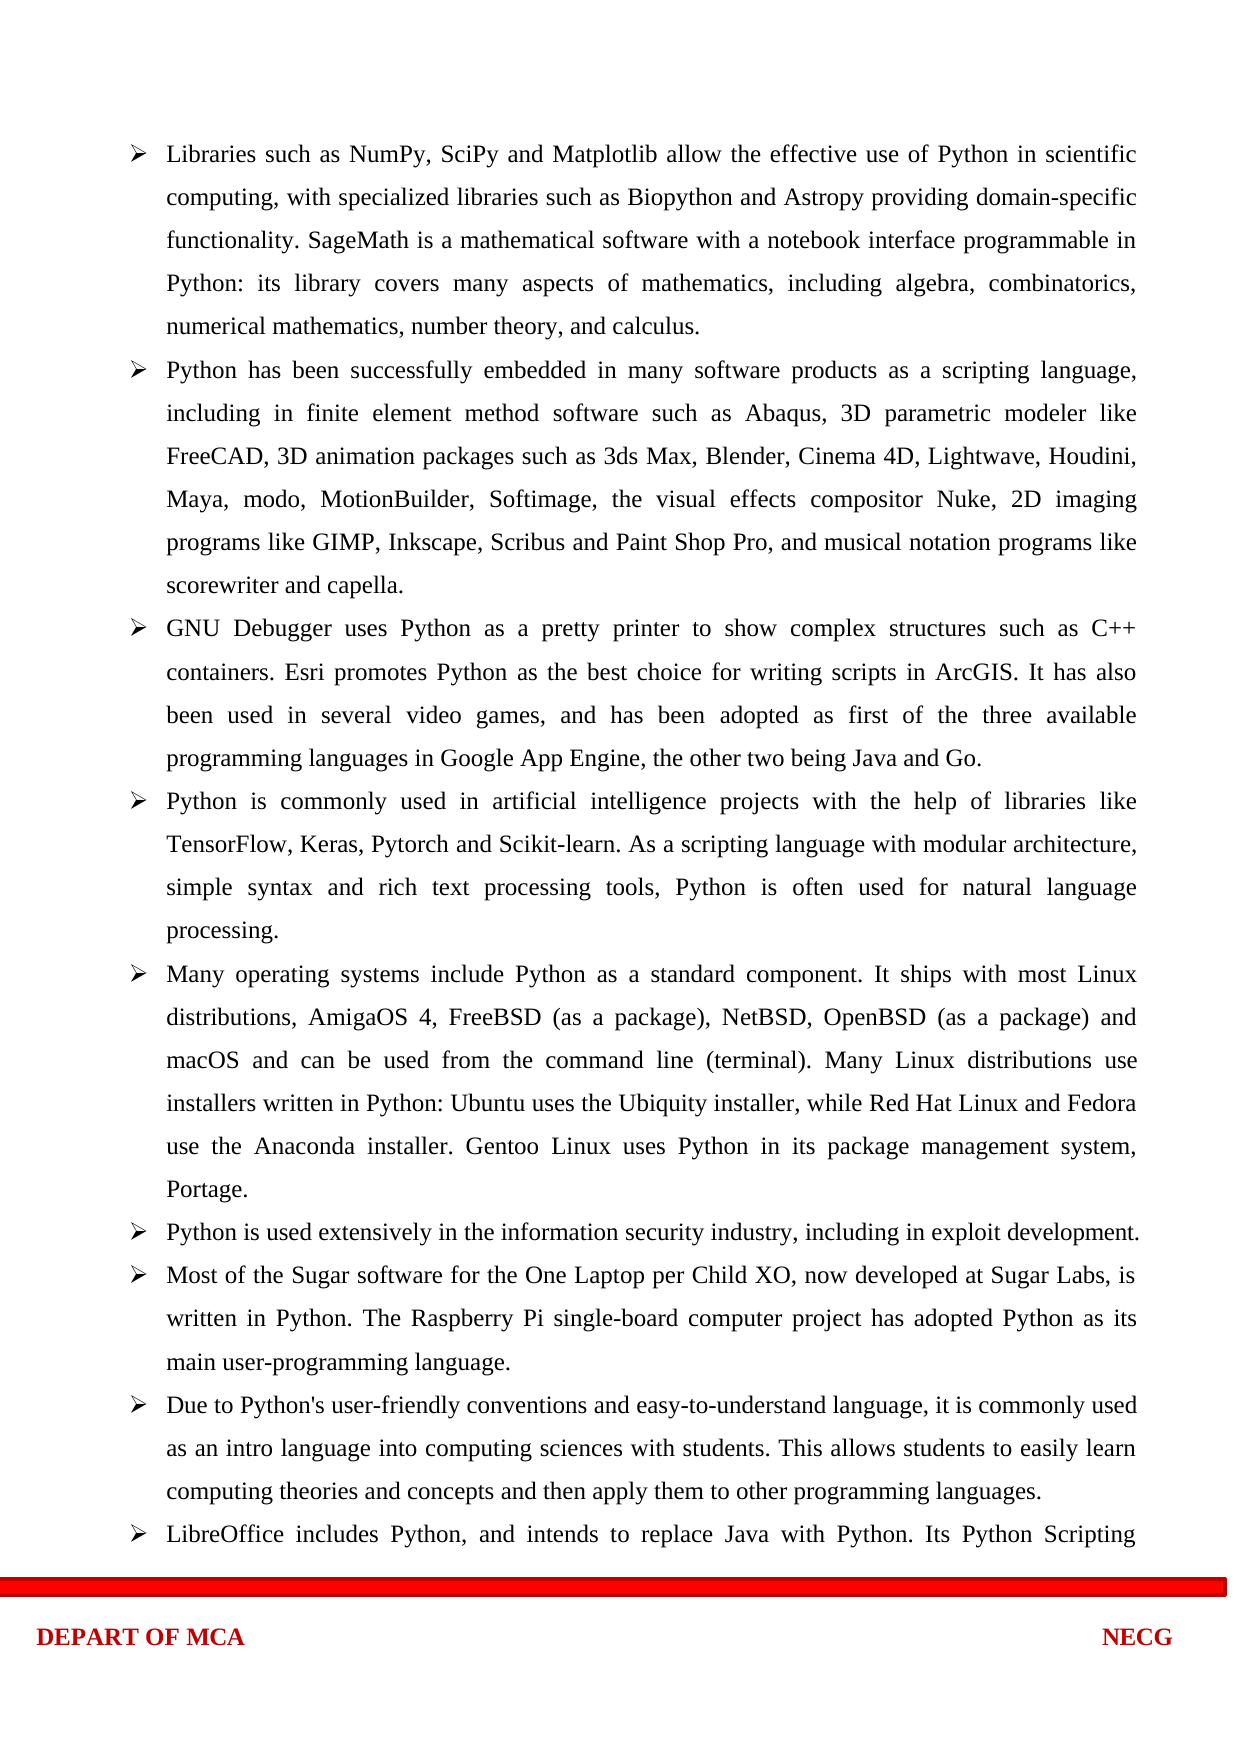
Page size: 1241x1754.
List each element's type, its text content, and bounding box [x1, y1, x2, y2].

list Libraries such as NumPy, SciPy and Matplotlib allow the effective use of Python in scientific computing, with specialized libraries such as Biopython and Astropy providing domain-specific functionality. SageMath is a mathematical software with a notebook interface programmable in Python: its library covers many aspects of mathematics, including algebra, combinatorics, numerical mathematics, number theory, and calculus. [128, 139, 1138, 340]
list Many operating systems include Python as a standard component. It ships with most Linux distributions, AmigaOS 4, FreeBSD (as a package), NetBSD, OpenBSD (as a package) and macOS and can be used from the command line (terminal). Many Linux distributions use installers written in Python: Ubuntu uses the Ubiquity installer, while Red Hat Linux and Fedora use the Anaconda installer. Gentoo Linux uses Python in its package management system, Portage. [128, 959, 1138, 1203]
list Python has been successfully embedded in many software products as a scripting language, including in finite element method software such as Abaqus, 3D parametric modeler like FreeCAD, 3D animation packages such as 3ds Max, Blender, Cinema 4D, Lightwave, Houdini, Maya, modo, MotionBuilder, Softimage, the visual effects compositor Nuke, 2D imaging programs like GIMP, Inkscape, Scribus and Paint Shop Pro, and musical notation programs like scorewriter and capella. [128, 355, 1138, 599]
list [128, 1519, 1136, 1548]
list Python is used extensively in the information security industry, including in exploit development. [128, 1217, 1190, 1246]
list GNU Debugger uses Python as a pretty printer to show complex structures such as C++ containers. Esri promotes Python as the best choice for writing scripts in ArcGIS. It has also been used in several video games, and has been adopted as first of the three available programming languages in Google App Engine, the other two being Java and Go. [128, 613, 1137, 772]
list Most of the Sugar software for the One Laptop per Child XO, now developed at Sugar Labs, is written in Python. The Raspberry Pi single-board computer project has adopted Python as its main user-programming language. [128, 1260, 1138, 1375]
list Due to Python's user-friendly conventions and easy-to-understand language, it is commonly used as an intro language into computing sciences with students. This allows students to easily learn computing theories and concepts and then apply them to other programming languages. [128, 1390, 1137, 1505]
list Python is commonly used in artificial intelligence projects with the help of libraries like TensorFlow, Keras, Pytorch and Scikit-learn. As a scripting language with modular architecture, simple syntax and rich text processing tools, Python is often used for natural language processing. [128, 786, 1138, 944]
